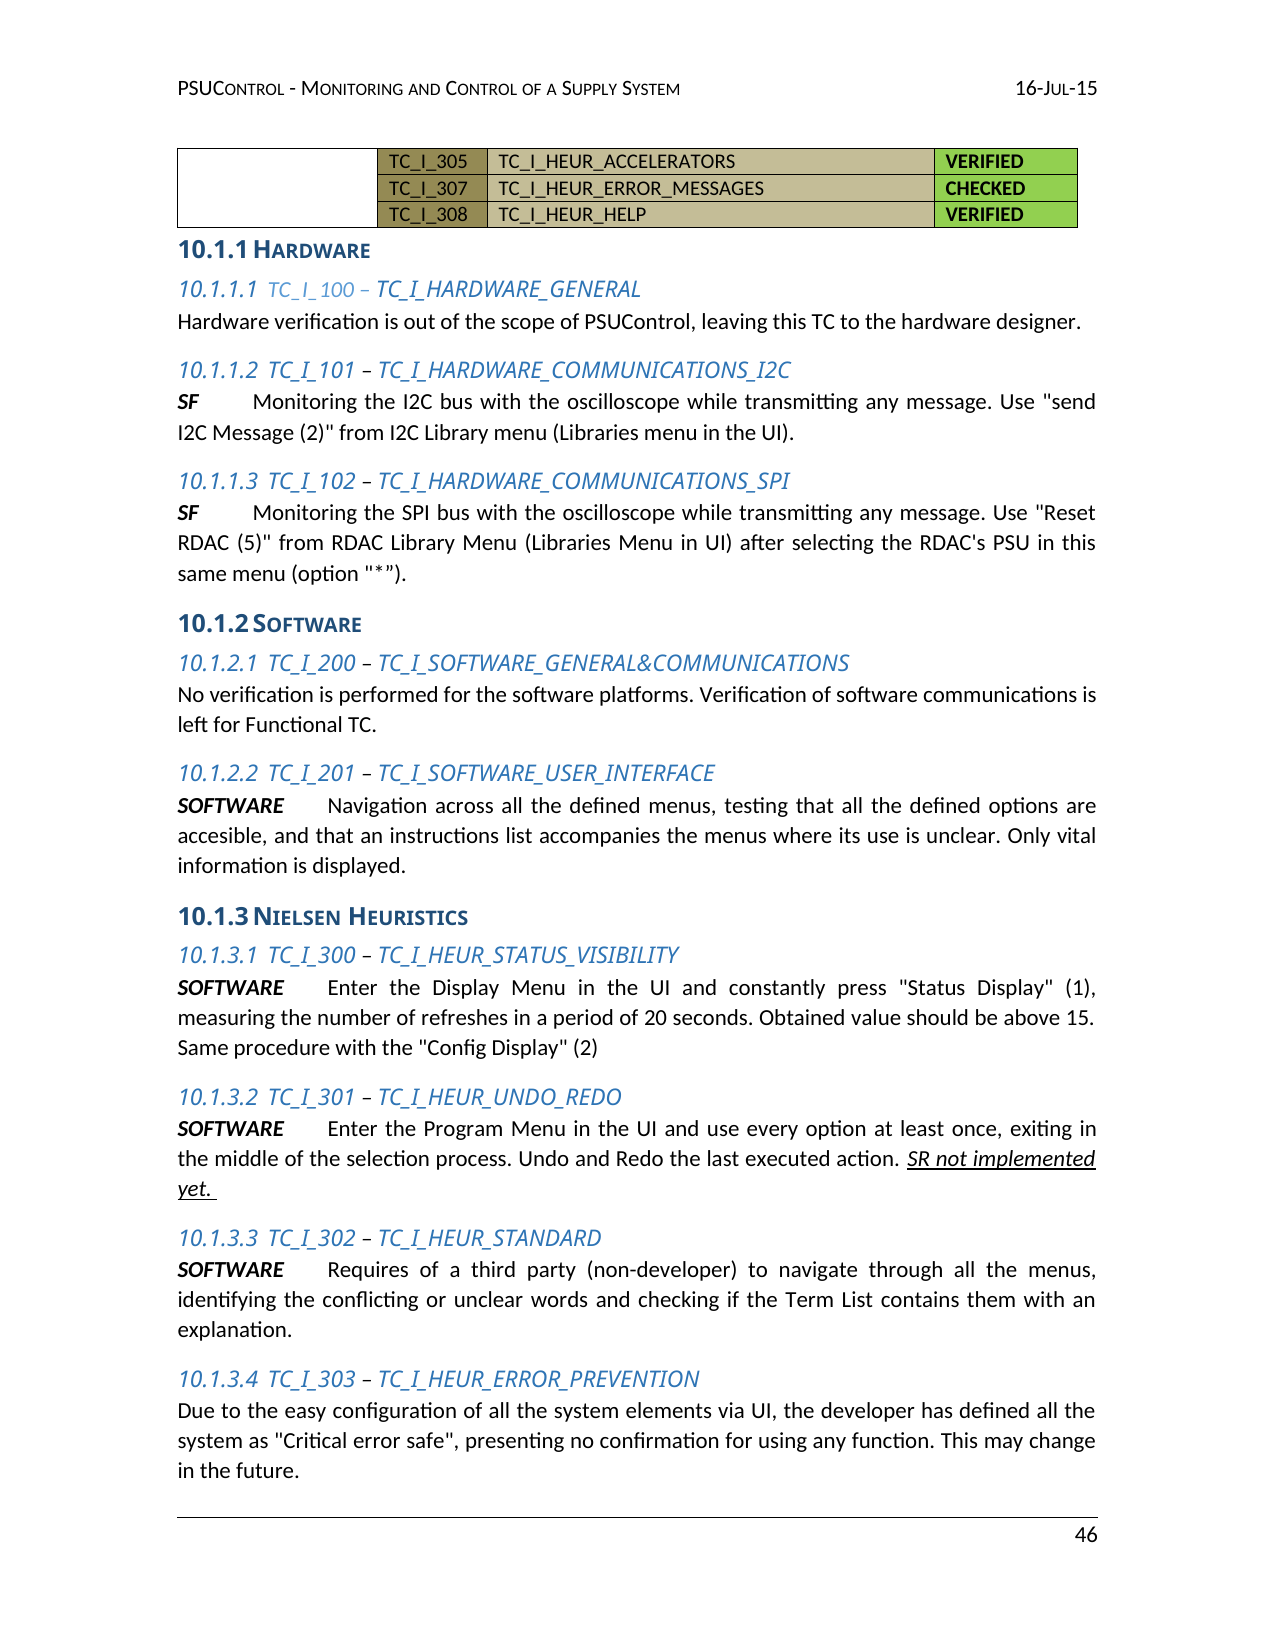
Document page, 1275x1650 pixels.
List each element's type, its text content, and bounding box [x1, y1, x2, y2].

text SF Monitoring the I2C bus with the oscilloscope while transmitting any message. Use "send I2C Message (2)" from I2C Library menu (Libraries menu in the UI). [177, 387, 1098, 446]
table_cell CHECKED [935, 175, 1077, 201]
table_cell TC_I_308 [378, 202, 487, 227]
table_cell TC_I_HEUR_ERROR_MESSAGES [488, 175, 934, 201]
text No verification is performed for the software platforms. Verification of software communications is left for Functional TC. [177, 680, 1098, 738]
text SOFTWARE Enter the Program Menu in the UI and use every option at least once, exiting in the middle of the selection process. Undo and Redo the last executed action. SR not implemented yet. [177, 1114, 1098, 1203]
text Hardware verification is out of the scope of PSUControl, leaving this TC to the hardware designer. [177, 307, 1098, 335]
subtitle TC_I_100 – TC_I_HARDWARE_GENERAL [177, 273, 1098, 304]
subtitle TC_I_302 – TC_I_HEUR_STANDARD [177, 1221, 1098, 1253]
subtitle TC_I_101 – TC_I_HARDWARE_COMMUNICATIONS_I2C [177, 354, 1098, 385]
text SF Monitoring the SPI bus with the oscilloscope while transmitting any message. Use "Reset RDAC (5)" from RDAC Library Menu (Libraries Menu in UI) after selecting the RDAC's PSU in this same menu (option "*”). [177, 498, 1098, 587]
subtitle TC_I_200 – TC_I_SOFTWARE_GENERAL&COMMUNICATIONS [177, 647, 1098, 678]
text SOFTWARE Requires of a third party (non-developer) to navigate through all the menus, identifying the conflicting or unclear words and checking if the Term List contains them with an explanation. [177, 1255, 1098, 1344]
table_cell VERIFIED [935, 202, 1077, 227]
table_cell TC_I_HEUR_ACCELERATORS [488, 149, 934, 174]
subtitle TC_I_102 – TC_I_HARDWARE_COMMUNICATIONS_SPI [177, 464, 1098, 496]
table_cell TC_I_305 [378, 149, 487, 174]
text SOFTWARE Enter the Display Menu in the UI and constantly press "Status Display" (1), measuring the number of refreshes in a period of 20 seconds. Obtained value should be above 15. Same procedure with the "Config Display" (2) [177, 973, 1098, 1062]
table_cell VERIFIED [935, 149, 1077, 174]
subtitle Nielsen Heuristics [177, 898, 1098, 932]
text Due to the easy configuration of all the system elements via UI, the developer has defined all the system as "Critical error safe", presenting no confirmation for using any function. This may change in the future. [177, 1396, 1098, 1485]
text SOFTWARE Navigation across all the defined menus, testing that all the defined options are accesible, and that an instructions list accompanies the menus where its use is unclear. Only vital information is displayed. [177, 791, 1098, 879]
subtitle Hardware [177, 232, 1098, 266]
subtitle TC_I_301 – TC_I_HEUR_UNDO_REDO [177, 1080, 1098, 1112]
subtitle TC_I_300 – TC_I_HEUR_STATUS_VISIBILITY [177, 939, 1098, 971]
subtitle TC_I_303 – TC_I_HEUR_ERROR_PREVENTION [177, 1362, 1098, 1394]
table_cell TC_I_HEUR_HELP [488, 202, 934, 227]
subtitle TC_I_201 – TC_I_SOFTWARE_USER_INTERFACE [177, 757, 1098, 789]
subtitle Software [177, 606, 1098, 640]
table_cell TC_I_307 [378, 175, 487, 201]
